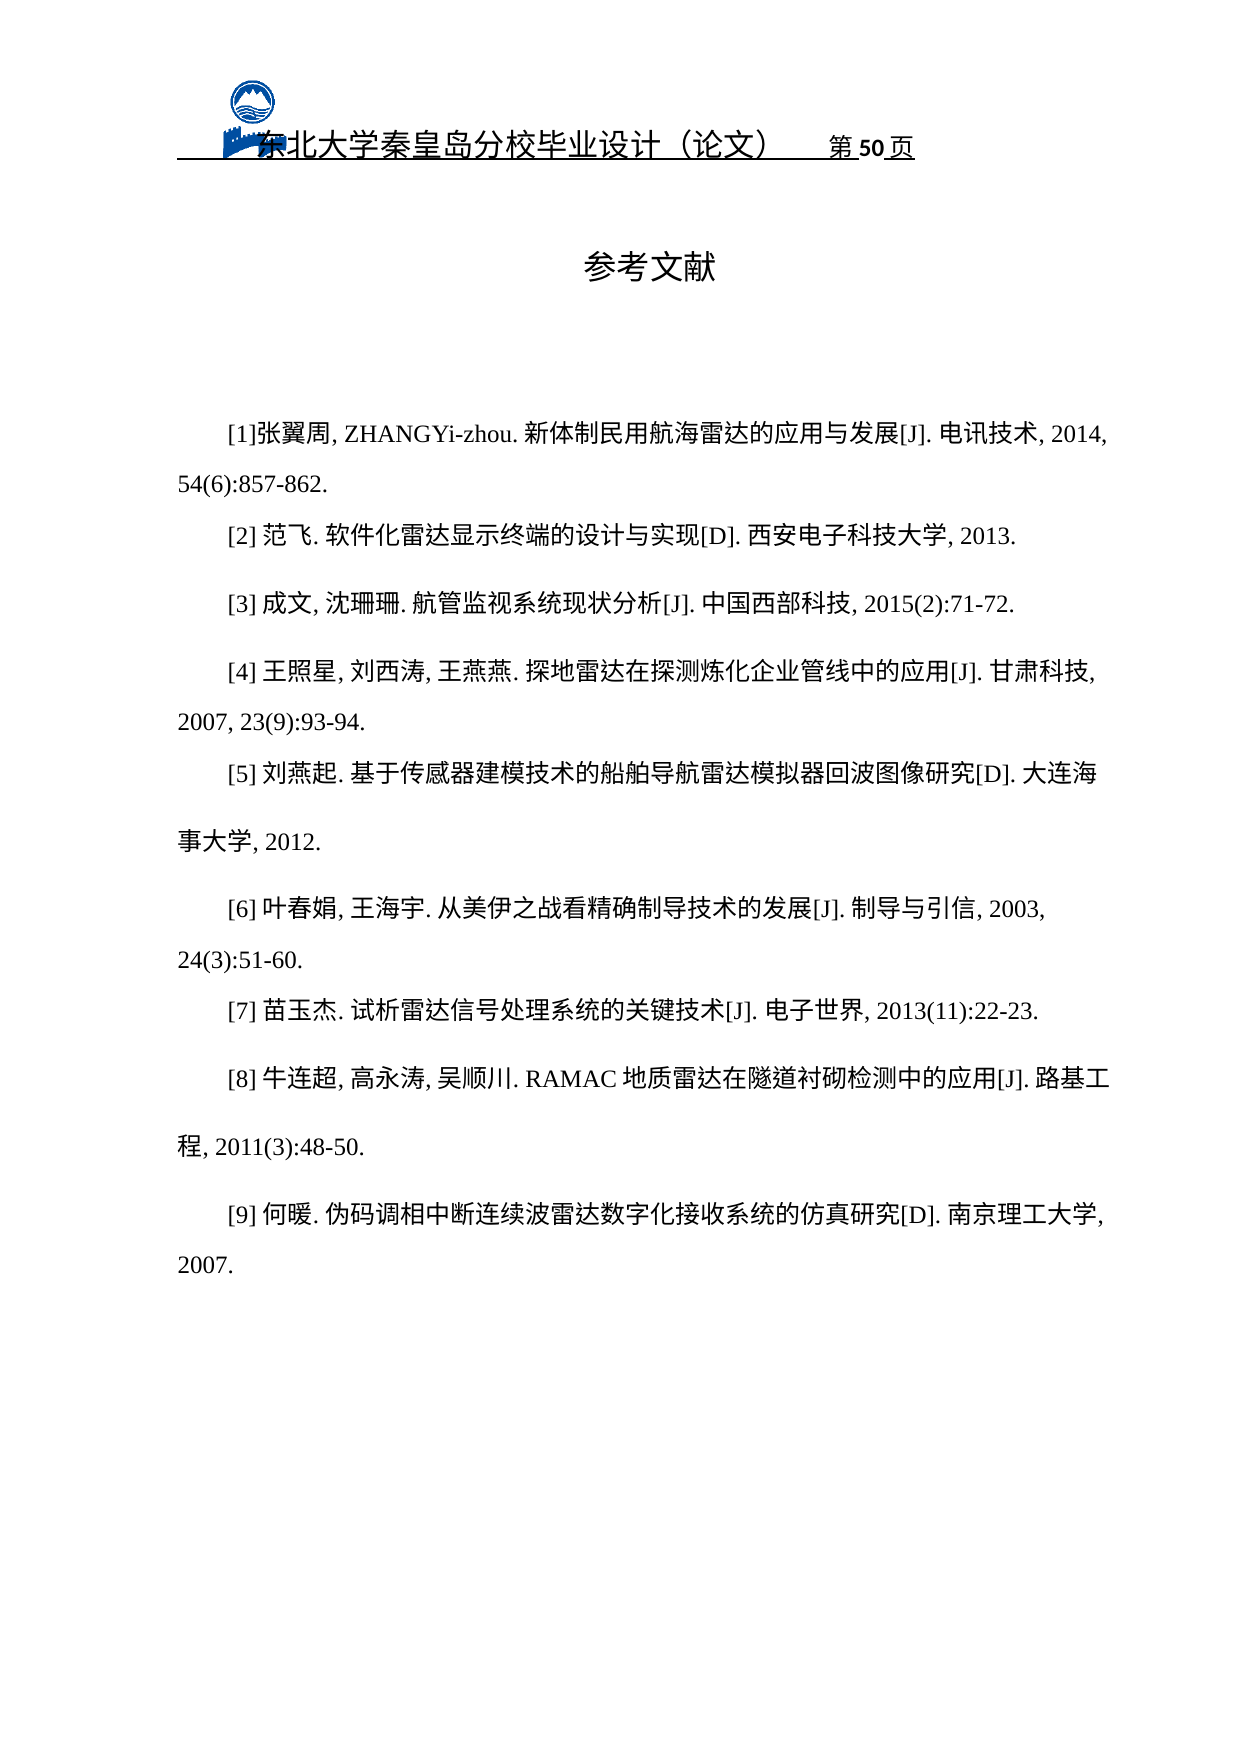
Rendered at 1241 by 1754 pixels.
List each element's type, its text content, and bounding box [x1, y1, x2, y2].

text [1]张翼周, ZHANGYi-zhou. 新体制民用航海雷达的应用与发展[J]. 电讯技术, 2014, 54(6):857-862. [177, 399, 1122, 501]
text 参考文献 [177, 231, 1122, 298]
text [2] 范飞. 软件化雷达显示终端的设计与实现[D]. 西安电子科技大学, 2013. [177, 501, 1122, 569]
text [7] 苗玉杰. 试析雷达信号处理系统的关键技术[J]. 电子世界, 2013(11):22-23. [177, 976, 1122, 1044]
text [9] 何暖. 伪码调相中断连续波雷达数字化接收系统的仿真研究[D]. 南京理工大学, 2007. [177, 1180, 1122, 1282]
text [8] 牛连超, 高永涛, 吴顺川. RAMAC地质雷达在隧道衬砌检测中的应用[J]. 路基工程, 2011(3):48-50. [177, 1044, 1122, 1180]
text [4] 王照星, 刘西涛, 王燕燕. 探地雷达在探测炼化企业管线中的应用[J]. 甘肃科技, 2007, 23(9):93-94. [177, 637, 1122, 738]
text [3] 成文, 沈珊珊. 航管监视系统现状分析[J]. 中国西部科技, 2015(2):71-72. [177, 569, 1122, 637]
text [5] 刘燕起. 基于传感器建模技术的船舶导航雷达模拟器回波图像研究[D]. 大连海事大学, 2012. [177, 738, 1122, 874]
picture [214, 79, 292, 158]
text [6] 叶春娟, 王海宇. 从美伊之战看精确制导技术的发展[J]. 制导与引信, 2003, 24(3):51-60. [177, 874, 1122, 976]
